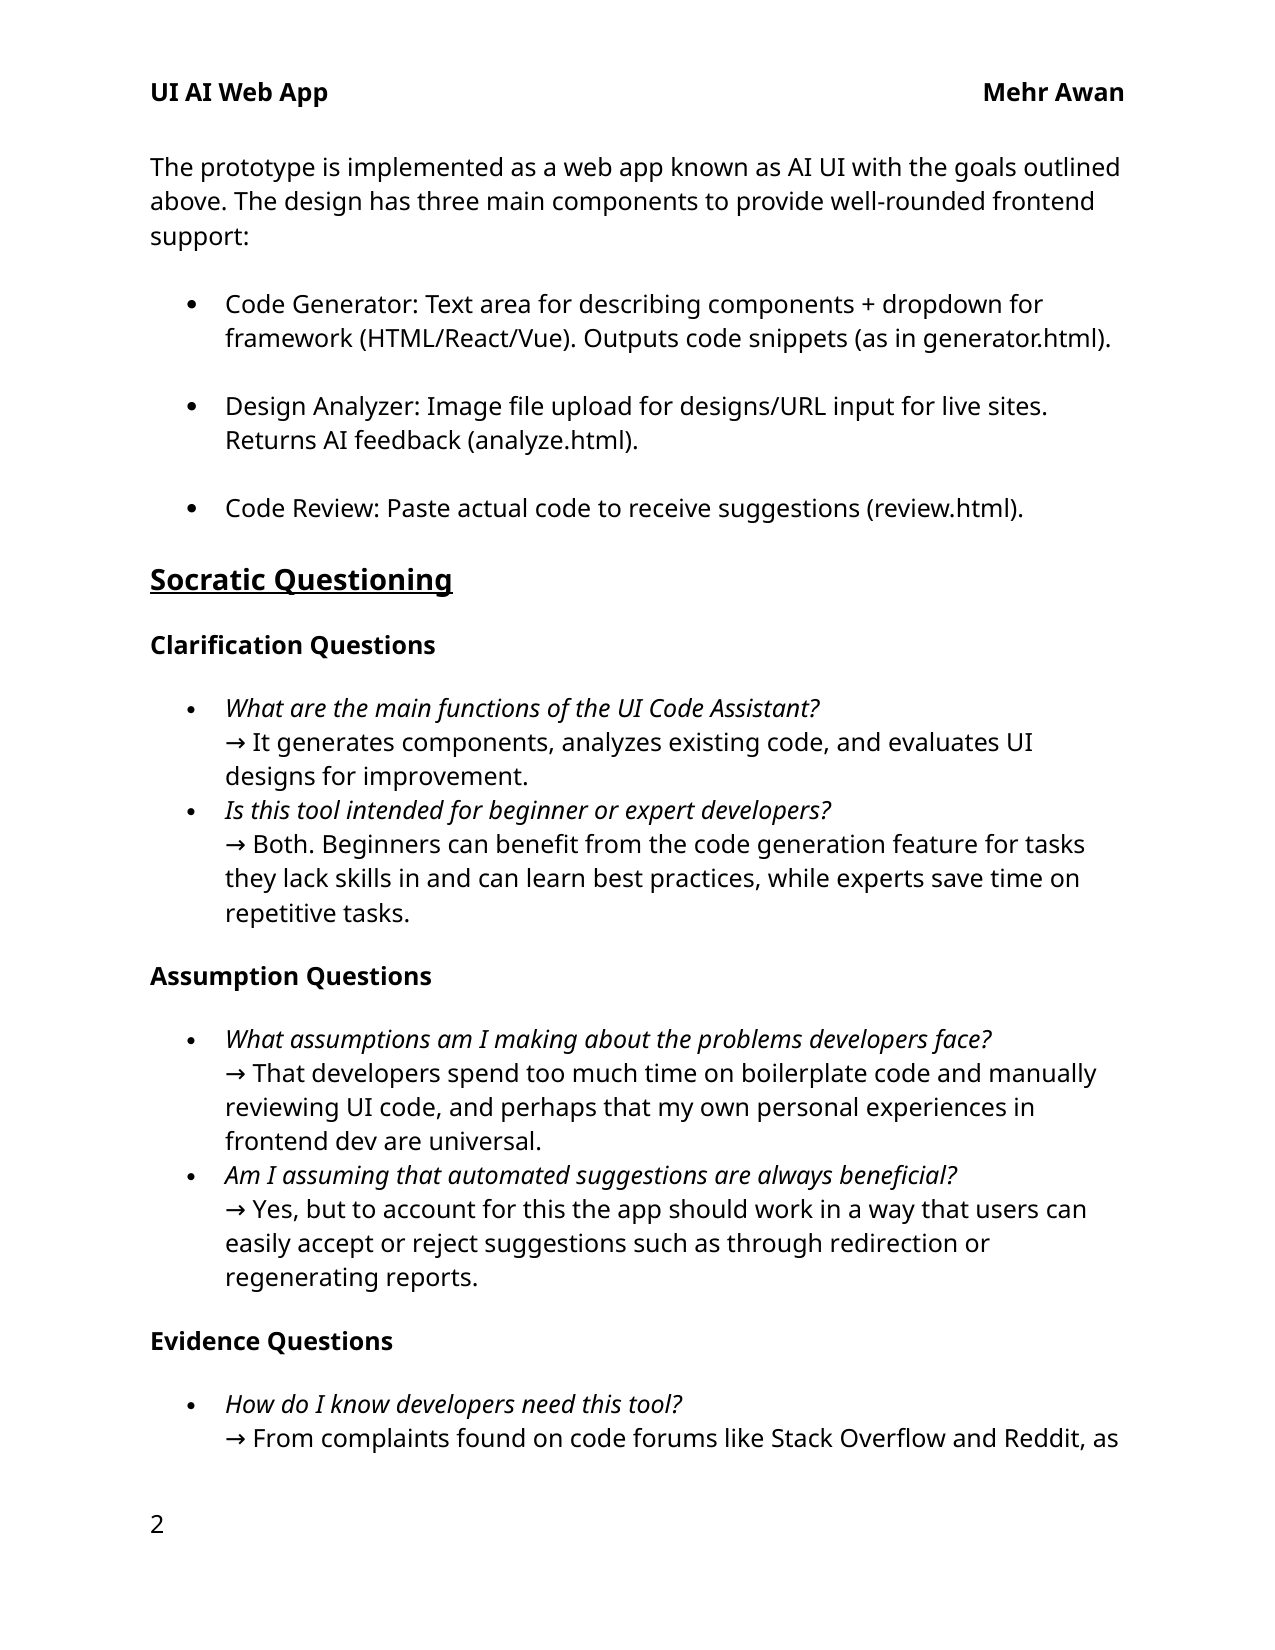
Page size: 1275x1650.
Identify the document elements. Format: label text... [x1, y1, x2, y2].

list What assumptions am I making about the problems developers face? → That developers spend too much time on boilerplate code and manually reviewing UI code, and perhaps that my own personal experiences in frontend dev are universal. [187, 1022, 1125, 1158]
list What are the main functions of the UI Code Assistant? → It generates components, analyzes existing code, and evaluates UI designs for improvement. [187, 691, 1125, 793]
text Socratic Questioning [150, 559, 1125, 598]
list Design Analyzer: Image file upload for designs/URL input for live sites. Returns AI feedback (analyze.html). [187, 388, 1125, 457]
text The prototype is implemented as a web app known as AI UI with the goals outlined above. The design has three main components to provide well-rounded frontend support: [150, 150, 1125, 252]
list Code Generator: Text area for describing components + dropdown for framework (HTML/React/Vue). Outputs code snippets (as in generator.html). [187, 286, 1125, 354]
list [187, 1387, 1125, 1455]
text Assumption Questions [150, 958, 1125, 992]
text Clarification Questions [150, 628, 1125, 662]
list Am I assuming that automated suggestions are always beneficial? → Yes, but to account for this the app should work in a way that users can easily accept or reject suggestions such as through redirection or regenerating reports. [187, 1158, 1125, 1294]
list Is this tool intended for beginner or expert developers? → Both. Beginners can benefit from the code generation feature for tasks they lack skills in and can learn best practices, while experts save time on repetitive tasks. [187, 793, 1125, 929]
list Code Review: Paste actual code to receive suggestions (review.html). [187, 491, 1125, 525]
text Evidence Questions [150, 1323, 1125, 1357]
